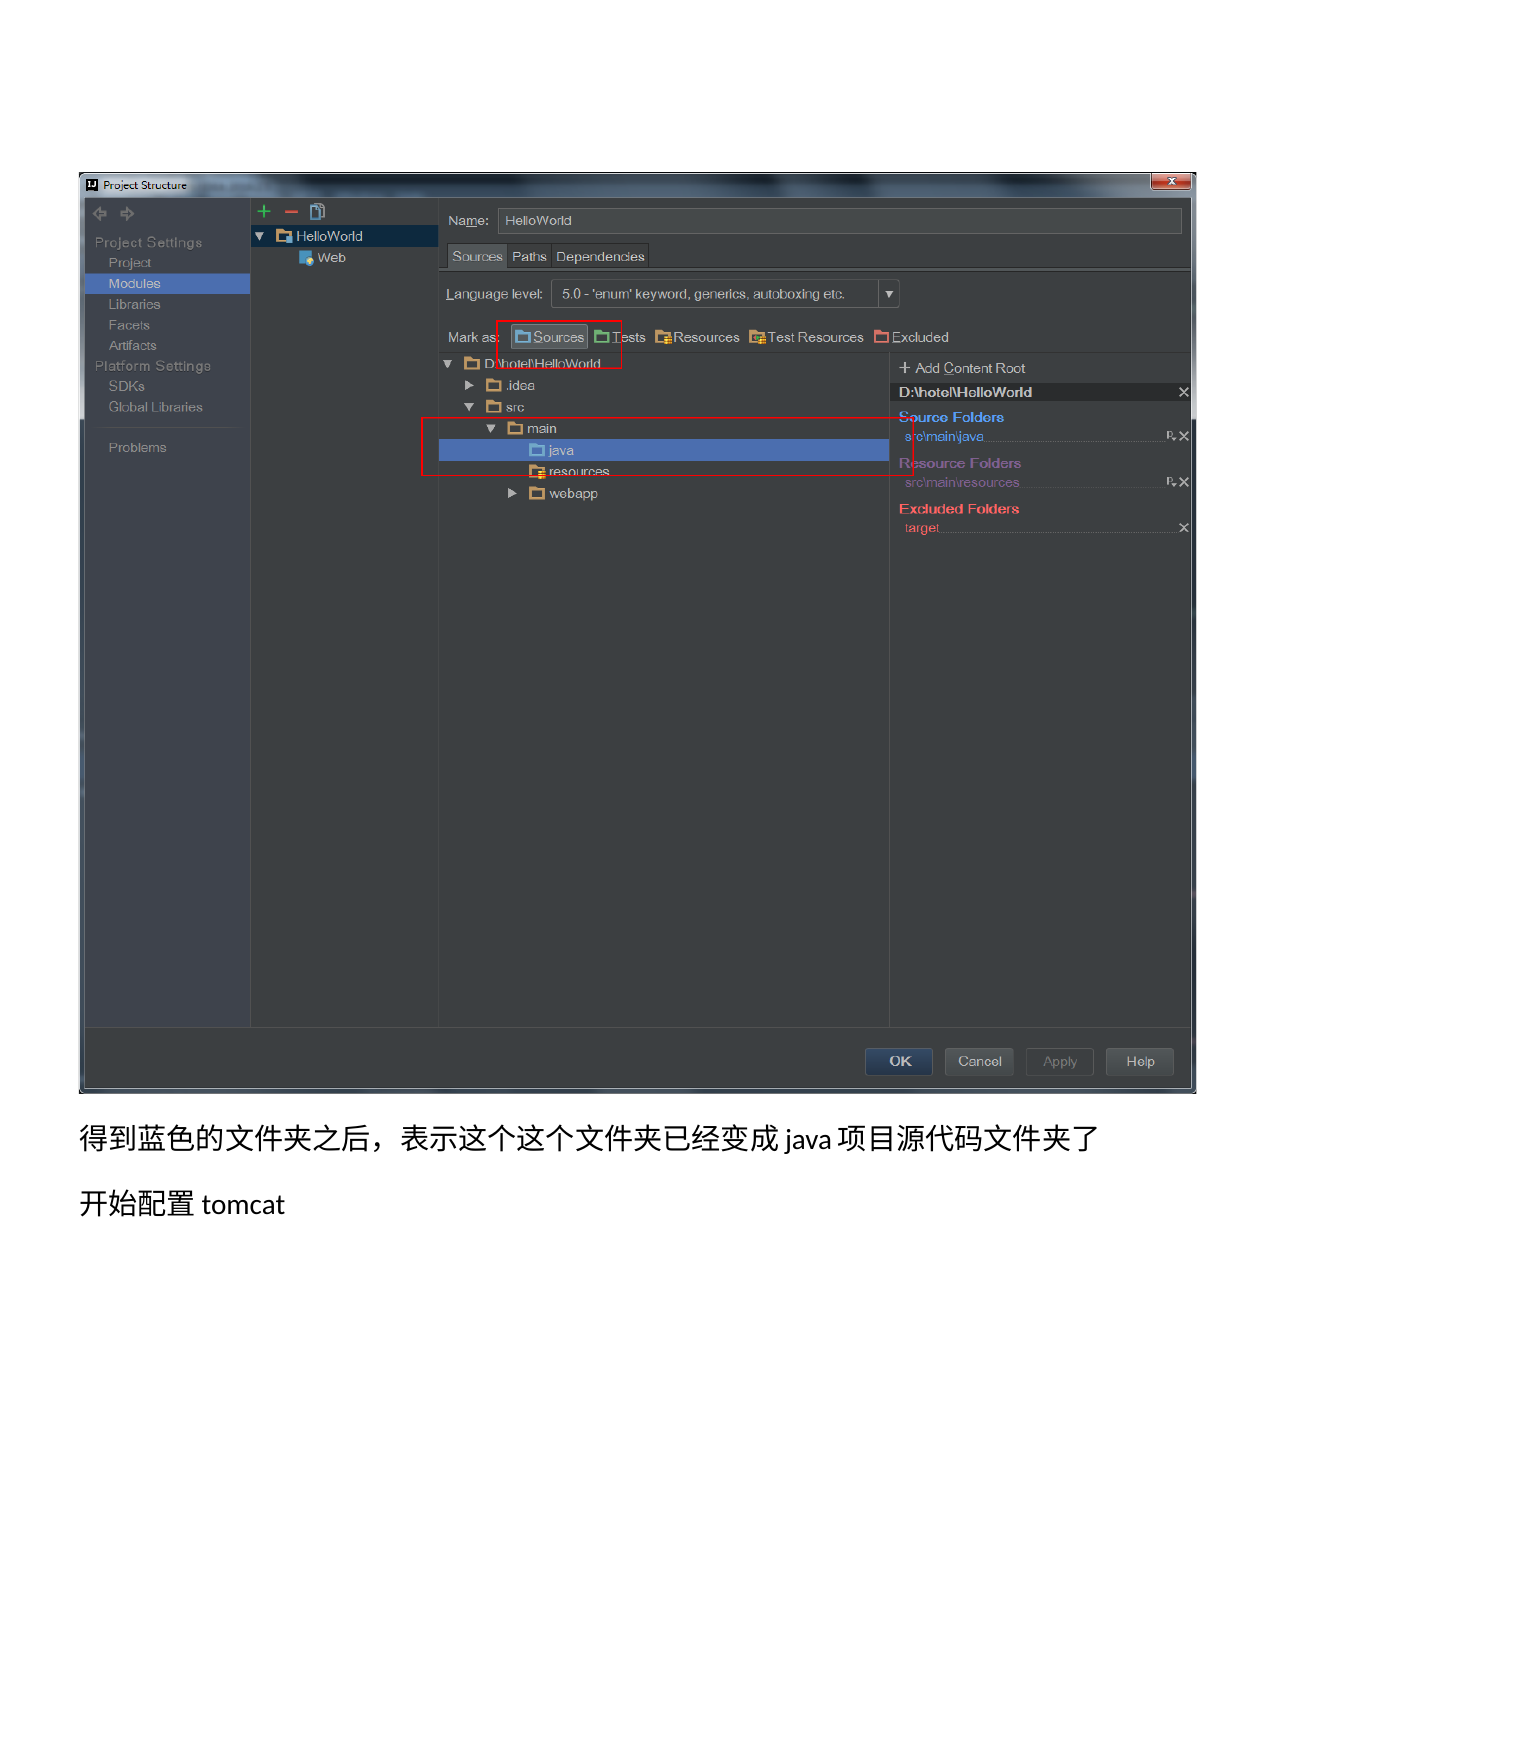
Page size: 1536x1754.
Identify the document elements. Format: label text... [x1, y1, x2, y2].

text 得到蓝色的文件夹之后，表示这个这个文件夹已经变成java项目源代码文件夹了 [59, 1104, 1476, 1169]
text 开始配置tomcat [59, 1169, 1476, 1234]
picture [78, 172, 1197, 1094]
